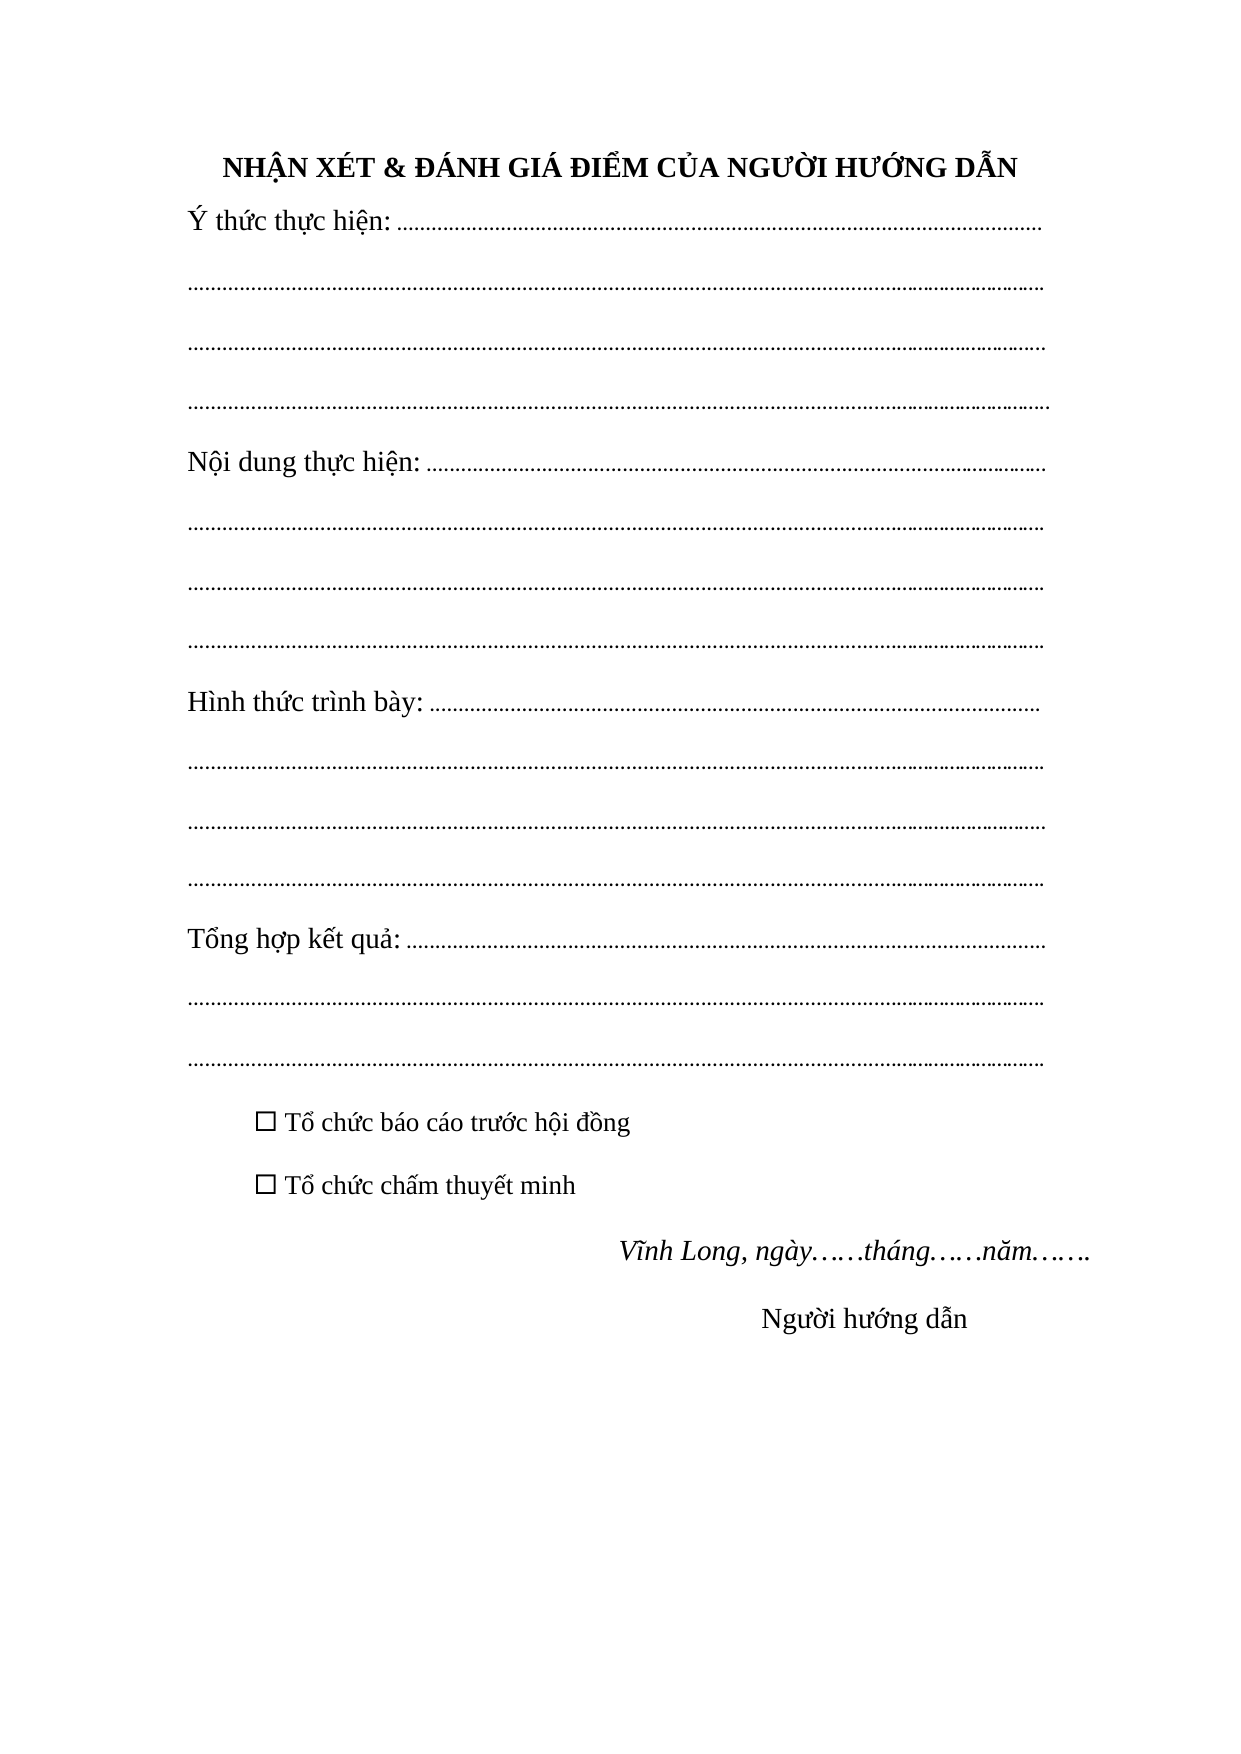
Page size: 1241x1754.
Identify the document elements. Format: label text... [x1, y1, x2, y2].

text Hình thức trình bày: .......................................................................................................... [187, 684, 1089, 717]
text ...........................................................................................................................………………………. [187, 508, 1089, 536]
text ...........................................................................................................................……………………….. [187, 387, 1089, 415]
text Vĩnh Long, ngày……tháng……năm……. [151, 1233, 1091, 1266]
text ...........................................................................................................................………………………. [187, 864, 1089, 892]
text Tổ chức báo cáo trước hội đồng [253, 1106, 1090, 1137]
text Nội dung thực hiện: ...........................................................................................……………… [187, 444, 1089, 478]
text Ý thức thực hiện: ................................................................................................................ [187, 203, 1089, 236]
text ...........................................................................................................................………………………. [187, 627, 1089, 655]
text Tổng hợp kết quả: ............................................................................................................... [187, 921, 1089, 954]
text NHẬN XÉT & ĐÁNH GIÁ ĐIỂM CỦA NGƯỜI HƯỚNG DẪN [150, 150, 1090, 183]
text Người hướng dẫn [151, 1301, 967, 1334]
text ...........................................................................................................................………………………. [187, 747, 1089, 775]
text ...........................................................................................................................………………………. [187, 983, 1089, 1011]
text ...........................................................................................................................………………………. [187, 568, 1089, 597]
text ...........................................................................................................................………………………. [187, 1044, 1089, 1072]
text ...........................................................................................................................………..…………….. [187, 807, 1089, 835]
text ...........................................................................................................................………………………. [187, 268, 1089, 296]
text ...........................................................................................................................………….…………... [187, 328, 1089, 356]
text Tổ chức chấm thuyết minh [253, 1169, 1090, 1201]
